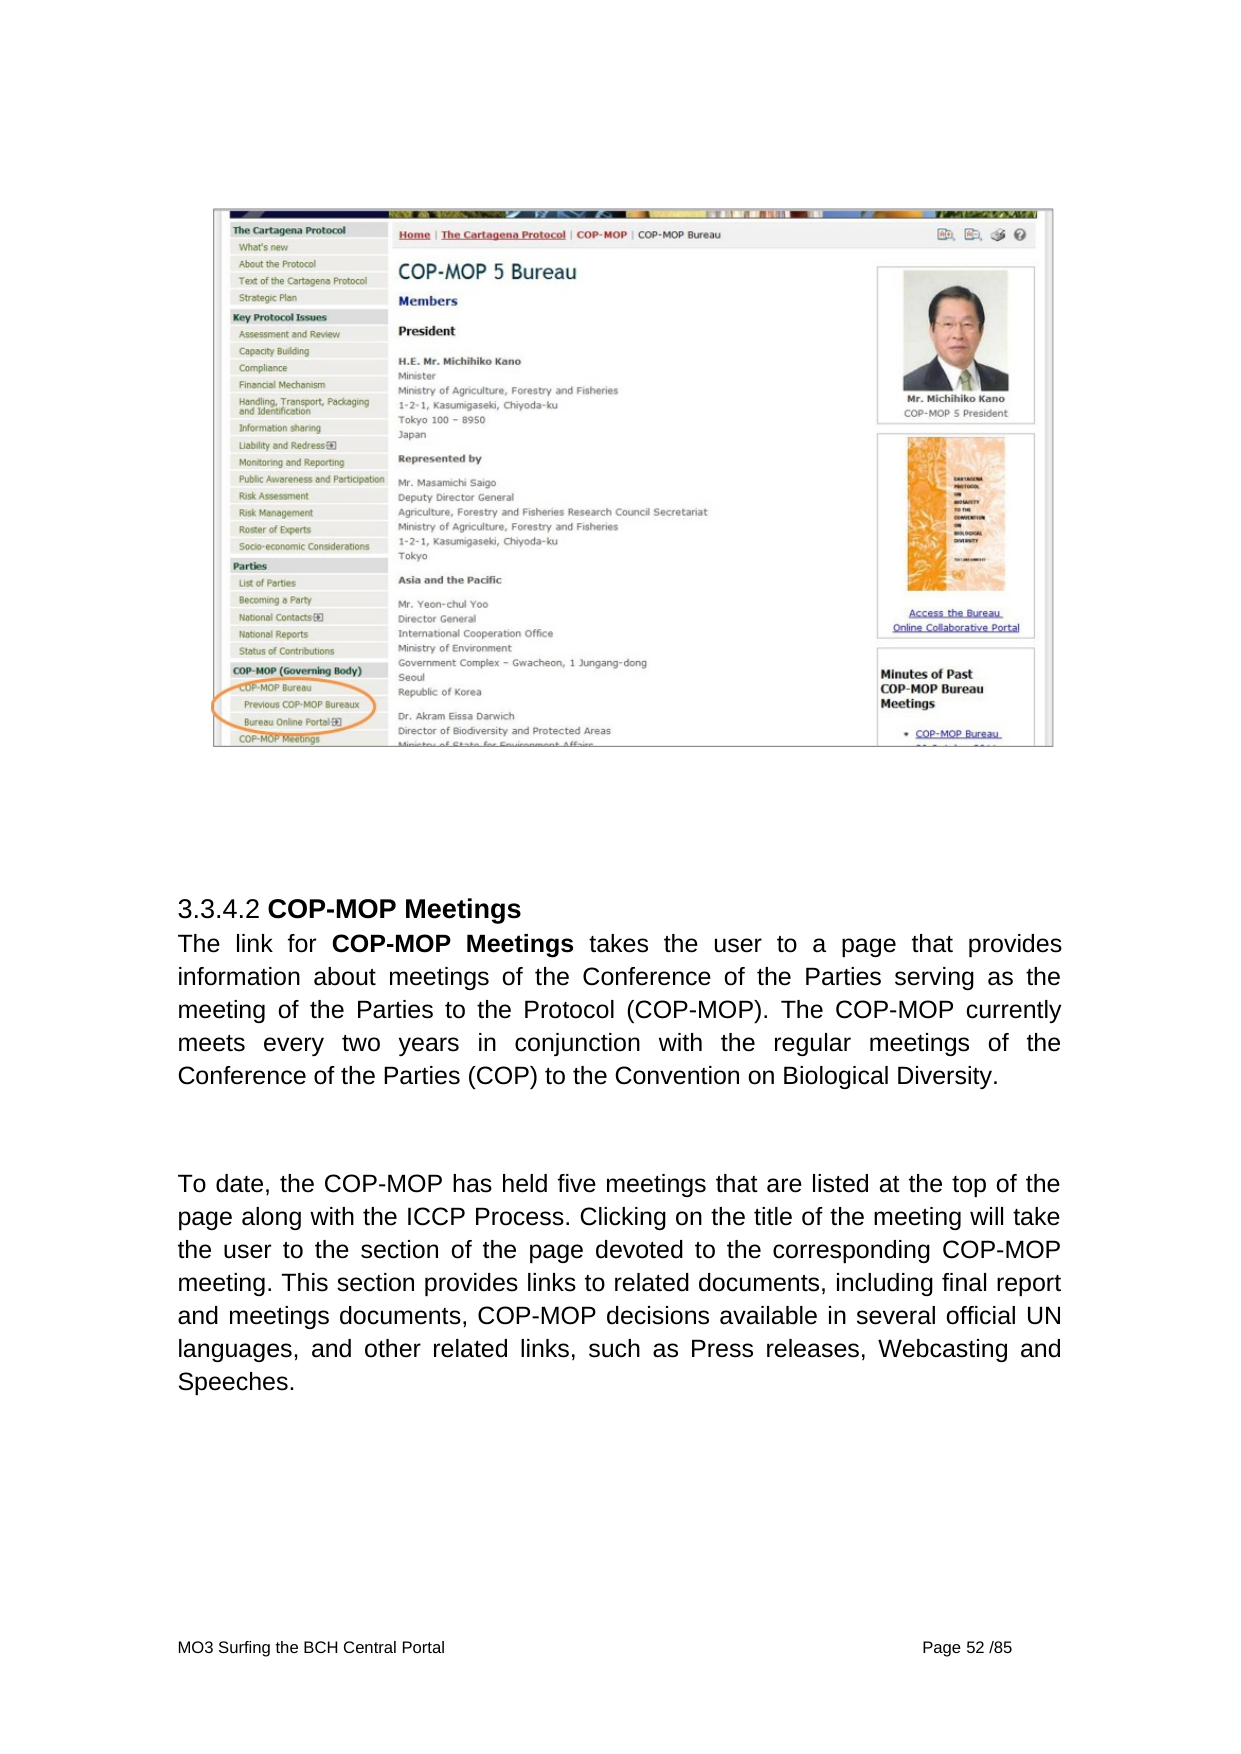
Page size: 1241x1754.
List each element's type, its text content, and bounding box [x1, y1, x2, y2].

text The link for COP-MOP Meetings takes the user to a page that provides information about meetings of the Conference of the Parties serving as the meeting of the Parties to the Protocol (COP-MOP). The COP-MOP currently meets every two years in conjunction with the regular meetings of the Conference of the Parties (COP) to the Convention on Biological Diversity. [177, 929, 1063, 1090]
subtitle COP-MOP Meetings [177, 893, 1063, 924]
text To date, the COP-MOP has held five meetings that are listed at the top of the page along with the ICCP Process. Clicking on the title of the meeting will take the user to the section of the page devoted to the corresponding COP-MOP meeting. This section provides links to related documents, including final report and meetings documents, COP-MOP decisions available in several official UN languages, and other related links, such as Press releases, Webcasting and Speeches. [177, 1169, 1063, 1396]
picture [211, 208, 1054, 748]
